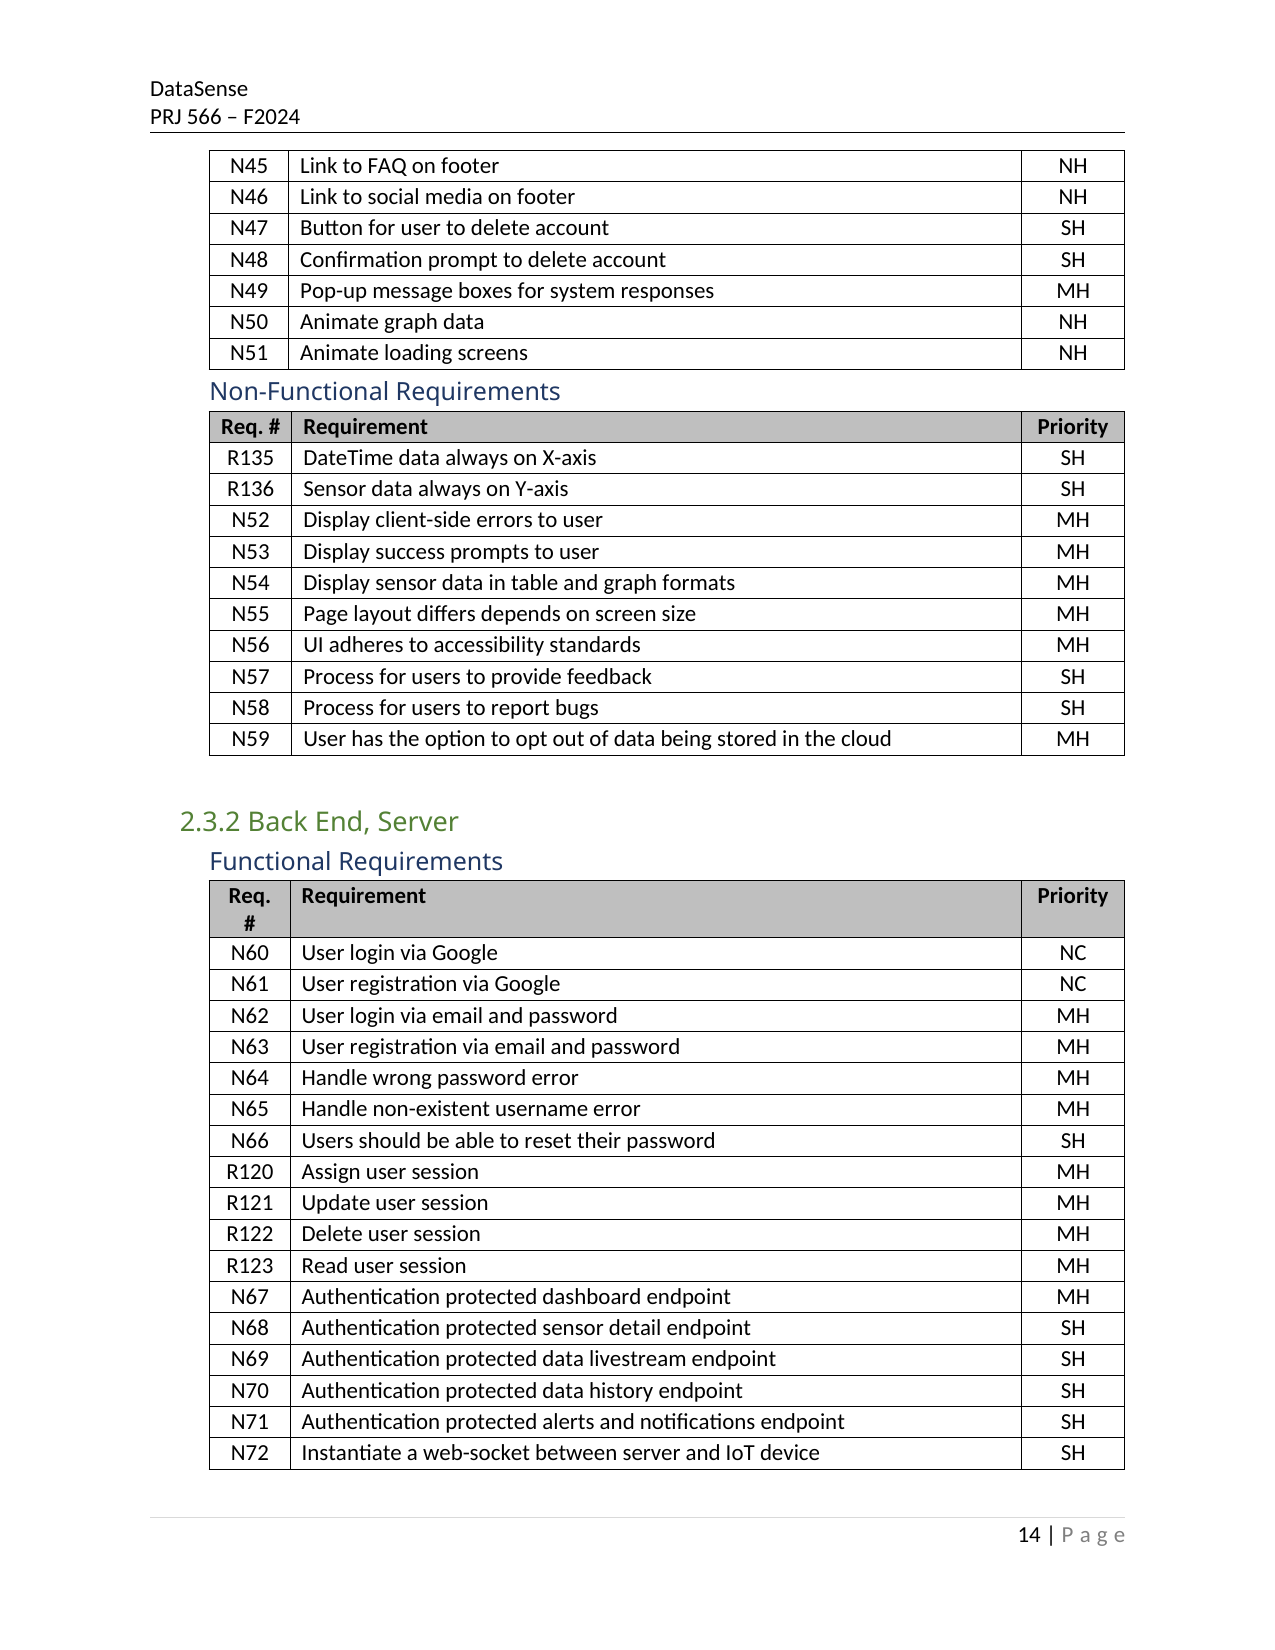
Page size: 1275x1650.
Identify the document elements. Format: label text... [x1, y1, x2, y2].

table_cell Authentication protected alerts and notifications endpoint [291, 1407, 1021, 1437]
table_cell N58 [210, 693, 291, 723]
table_cell Link to FAQ on footer [289, 151, 1021, 181]
table_cell N71 [210, 1407, 290, 1437]
table_cell Handle non-existent username error [291, 1095, 1021, 1125]
table_cell N49 [210, 276, 288, 306]
table_cell Page layout differs depends on screen size [292, 599, 1021, 629]
table_cell User registration via Google [291, 970, 1021, 1000]
table_cell N53 [210, 537, 291, 567]
table_header Req. # [210, 412, 291, 442]
table_cell Authentication protected data history endpoint [291, 1376, 1021, 1406]
table_cell UI adheres to accessibility standards [292, 631, 1021, 661]
table_header Requirement [291, 881, 1021, 937]
table_cell SH [1022, 1126, 1124, 1156]
table_cell Display sensor data in table and graph formats [292, 568, 1021, 598]
table_cell MH [1022, 1188, 1124, 1218]
table_cell SH [1022, 245, 1124, 275]
table_cell Authentication protected data livestream endpoint [291, 1345, 1021, 1375]
table_cell NH [1022, 307, 1124, 337]
table_cell Handle wrong password error [291, 1063, 1021, 1093]
table_cell N60 [210, 938, 290, 968]
table_cell MH [1022, 568, 1124, 598]
table_cell N59 [210, 724, 291, 754]
table_cell Authentication protected sensor detail endpoint [291, 1313, 1021, 1343]
table_cell R121 [210, 1188, 290, 1218]
table_cell R120 [210, 1157, 290, 1187]
table_cell N68 [210, 1313, 290, 1343]
table_cell R122 [210, 1220, 290, 1250]
table_cell SH [1022, 1407, 1124, 1437]
table_cell N48 [210, 245, 288, 275]
table_cell MH [1022, 1282, 1124, 1312]
table_cell SH [1022, 1438, 1124, 1468]
table_cell Process for users to provide feedback [292, 662, 1021, 692]
table_cell N63 [210, 1032, 290, 1062]
table_cell Assign user session [291, 1157, 1021, 1187]
table_cell User has the option to opt out of data being stored in the cloud [292, 724, 1021, 754]
table_cell MH [1022, 1001, 1124, 1031]
table_cell Process for users to report bugs [292, 693, 1021, 723]
table_header Req. # [210, 881, 290, 937]
table_cell N69 [210, 1345, 290, 1375]
table_cell N61 [210, 970, 290, 1000]
table_cell DateTime data always on X-axis [292, 443, 1021, 473]
table_cell NC [1022, 938, 1124, 968]
table_cell N62 [210, 1001, 290, 1031]
table_cell N50 [210, 307, 288, 337]
table_cell N67 [210, 1282, 290, 1312]
table_cell Sensor data always on Y-axis [292, 474, 1021, 504]
table_cell N45 [210, 151, 288, 181]
table_cell Instantiate a web-socket between server and IoT device [291, 1438, 1021, 1468]
table_cell Users should be able to reset their password [291, 1126, 1021, 1156]
table_cell N70 [210, 1376, 290, 1406]
table_cell SH [1022, 443, 1124, 473]
table_cell N64 [210, 1063, 290, 1093]
table_cell N51 [210, 339, 288, 369]
table_cell MH [1022, 506, 1124, 536]
table_cell Update user session [291, 1188, 1021, 1218]
table_cell MH [1022, 1032, 1124, 1062]
table_cell User login via email and password [291, 1001, 1021, 1031]
table_cell SH [1022, 1345, 1124, 1375]
table_header Requirement [292, 412, 1021, 442]
table_cell Display success prompts to user [292, 537, 1021, 567]
subtitle Functional Requirements [209, 843, 1125, 877]
table_cell R123 [210, 1251, 290, 1281]
table_cell R135 [210, 443, 291, 473]
table_cell Button for user to delete account [289, 214, 1021, 244]
table_cell N66 [210, 1126, 290, 1156]
table_cell Read user session [291, 1251, 1021, 1281]
table_cell Delete user session [291, 1220, 1021, 1250]
table_cell MH [1022, 1251, 1124, 1281]
table_cell MH [1022, 1095, 1124, 1125]
table_cell Confirmation prompt to delete account [289, 245, 1021, 275]
subtitle Non-Functional Requirements [209, 374, 1125, 408]
subtitle 2.3.2 Back End, Server [179, 802, 1125, 839]
table_cell SH [1022, 662, 1124, 692]
table_cell NH [1022, 182, 1124, 212]
table_cell SH [1022, 214, 1124, 244]
table_cell SH [1022, 1313, 1124, 1343]
table_cell MH [1022, 724, 1124, 754]
table_cell Authentication protected dashboard endpoint [291, 1282, 1021, 1312]
table_cell N47 [210, 214, 288, 244]
table_cell MH [1022, 1220, 1124, 1250]
table_cell N56 [210, 631, 291, 661]
table_cell N72 [210, 1438, 290, 1468]
table_cell MH [1022, 599, 1124, 629]
table_cell SH [1022, 1376, 1124, 1406]
table_cell SH [1022, 693, 1124, 723]
table_cell R136 [210, 474, 291, 504]
table_cell Display client-side errors to user [292, 506, 1021, 536]
table_header Priority [1022, 881, 1124, 937]
table_cell NH [1022, 151, 1124, 181]
table_cell Animate loading screens [289, 339, 1021, 369]
table_cell User registration via email and password [291, 1032, 1021, 1062]
table_cell N65 [210, 1095, 290, 1125]
table_cell N55 [210, 599, 291, 629]
table_cell Animate graph data [289, 307, 1021, 337]
table_header Priority [1022, 412, 1124, 442]
table_cell Link to social media on footer [289, 182, 1021, 212]
table_cell Pop-up message boxes for system responses [289, 276, 1021, 306]
table_cell N52 [210, 506, 291, 536]
table_cell N54 [210, 568, 291, 598]
table_cell N46 [210, 182, 288, 212]
table_cell NH [1022, 339, 1124, 369]
table_cell MH [1022, 631, 1124, 661]
table_cell User login via Google [291, 938, 1021, 968]
table_cell MH [1022, 1063, 1124, 1093]
table_cell MH [1022, 1157, 1124, 1187]
table_cell NC [1022, 970, 1124, 1000]
table_cell N57 [210, 662, 291, 692]
table_cell SH [1022, 474, 1124, 504]
table_cell MH [1022, 537, 1124, 567]
table_cell MH [1022, 276, 1124, 306]
